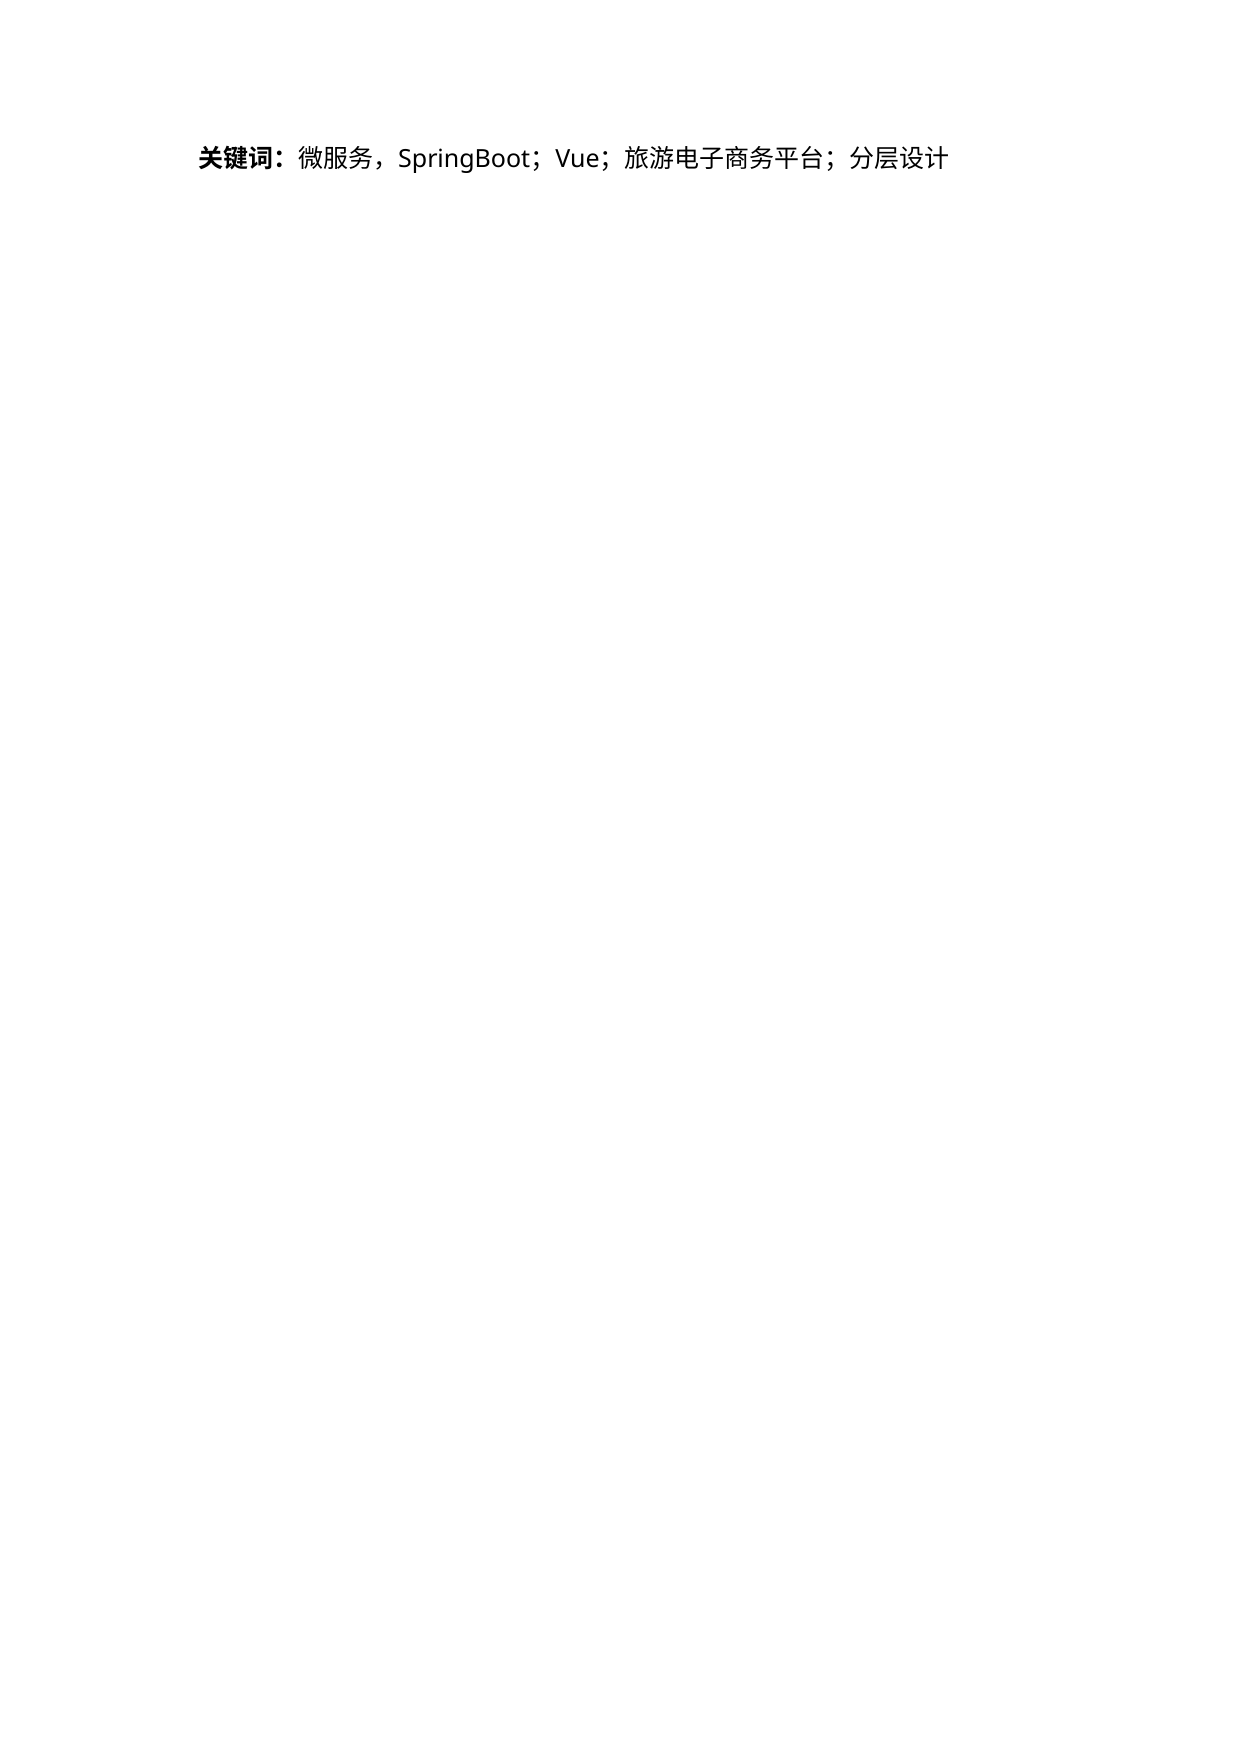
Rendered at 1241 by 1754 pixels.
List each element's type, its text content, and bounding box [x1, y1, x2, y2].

text 关键词：微服务，SpringBoot；Vue；旅游电子商务平台；分层设计 [148, 124, 1093, 189]
